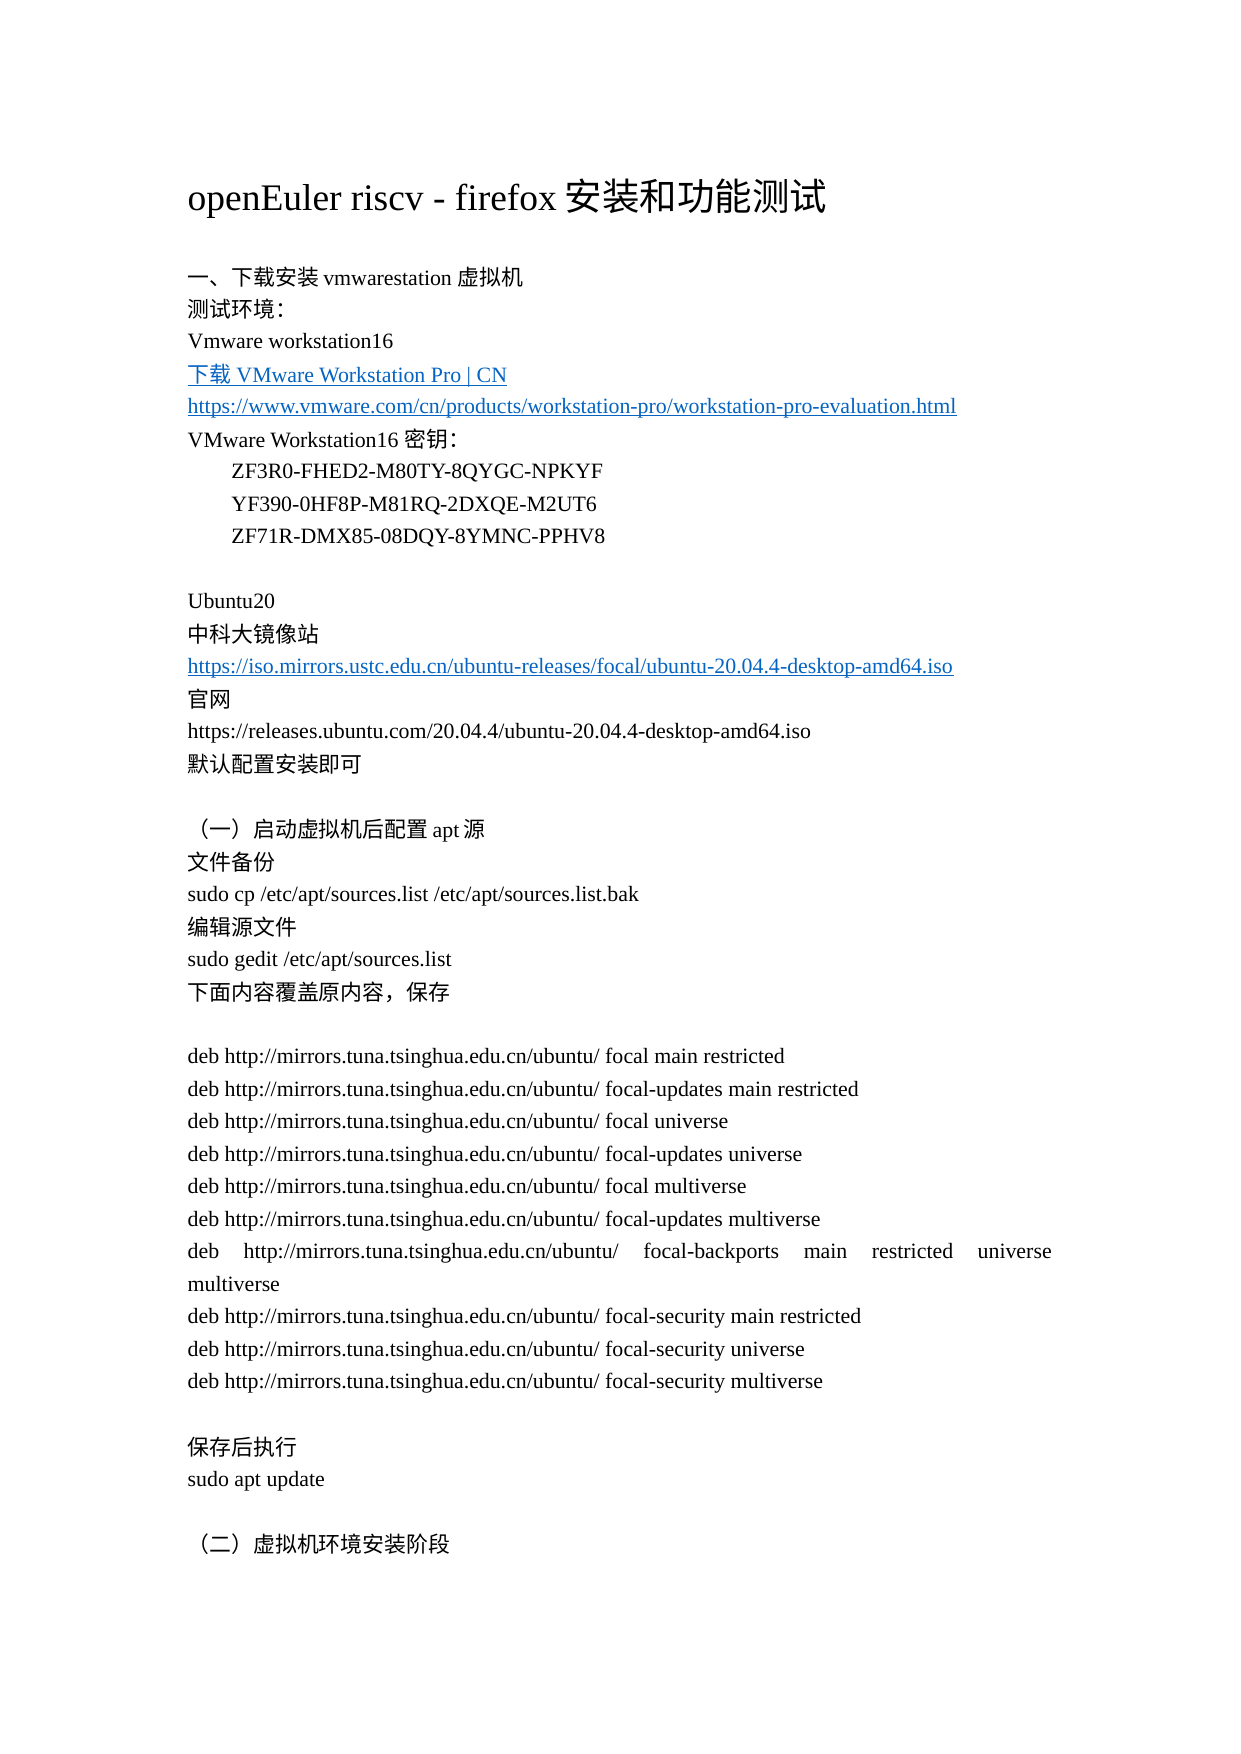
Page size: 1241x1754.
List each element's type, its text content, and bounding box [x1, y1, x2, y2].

text sudo gedit /etc/apt/sources.list [187, 942, 1053, 974]
text 一、下载安装vmwarestation 虚拟机 [187, 259, 1053, 292]
text 测试环境： [187, 292, 1053, 324]
text deb http://mirrors.tuna.tsinghua.edu.cn/ubuntu/ focal-updates main restricted [187, 1072, 1053, 1104]
text Vmware workstation16 [187, 324, 1053, 357]
text ZF71R-DMX85-08DQY-8YMNC-PPHV8 [187, 519, 1053, 552]
text 文件备份 [187, 844, 1053, 877]
text sudo apt update [187, 1462, 1053, 1494]
text deb http://mirrors.tuna.tsinghua.edu.cn/ubuntu/ focal-security universe [187, 1332, 1053, 1364]
text 保存后执行 [187, 1429, 1053, 1462]
text 中科大镜像站 [187, 617, 1053, 649]
text deb http://mirrors.tuna.tsinghua.edu.cn/ubuntu/ focal-backports main restricted universe multiverse [187, 1234, 1053, 1299]
text deb http://mirrors.tuna.tsinghua.edu.cn/ubuntu/ focal universe [187, 1104, 1053, 1137]
text （二）虚拟机环境安装阶段 [187, 1527, 1053, 1559]
text VMware Workstation16 密钥： [187, 422, 1053, 454]
text deb http://mirrors.tuna.tsinghua.edu.cn/ubuntu/ focal-updates universe [187, 1137, 1053, 1169]
text Ubuntu20 [187, 584, 1053, 617]
text 下面内容覆盖原内容，保存 [187, 974, 1053, 1007]
subtitle （一）启动虚拟机后配置apt源 [187, 812, 1053, 844]
text deb http://mirrors.tuna.tsinghua.edu.cn/ubuntu/ focal-security multiverse [187, 1364, 1053, 1397]
text ZF3R0-FHED2-M80TY-8QYGC-NPKYF [187, 454, 1053, 487]
text deb http://mirrors.tuna.tsinghua.edu.cn/ubuntu/ focal main restricted [187, 1039, 1053, 1072]
text 编辑源文件 [187, 909, 1053, 942]
text https://iso.mirrors.ustc.edu.cn/ubuntu-releases/focal/ubuntu-20.04.4-desktop-amd64.iso [187, 649, 1053, 682]
text sudo cp /etc/apt/sources.list /etc/apt/sources.list.bak [187, 877, 1053, 909]
text https://releases.ubuntu.com/20.04.4/ubuntu-20.04.4-desktop-amd64.iso [187, 714, 1053, 747]
text 官网 [187, 682, 1053, 714]
text 下载 VMware Workstation Pro | CN [187, 357, 1053, 389]
text deb http://mirrors.tuna.tsinghua.edu.cn/ubuntu/ focal multiverse [187, 1169, 1053, 1202]
text deb http://mirrors.tuna.tsinghua.edu.cn/ubuntu/ focal-updates multiverse [187, 1202, 1053, 1234]
text YF390-0HF8P-M81RQ-2DXQE-M2UT6 [187, 487, 1053, 519]
text 默认配置安装即可 [187, 747, 1053, 779]
text https://www.vmware.com/cn/products/workstation-pro/workstation-pro-evaluation.html [187, 389, 1053, 422]
text openEuler riscv - firefox安装和功能测试 [187, 162, 1053, 227]
text deb http://mirrors.tuna.tsinghua.edu.cn/ubuntu/ focal-security main restricted [187, 1299, 1053, 1332]
